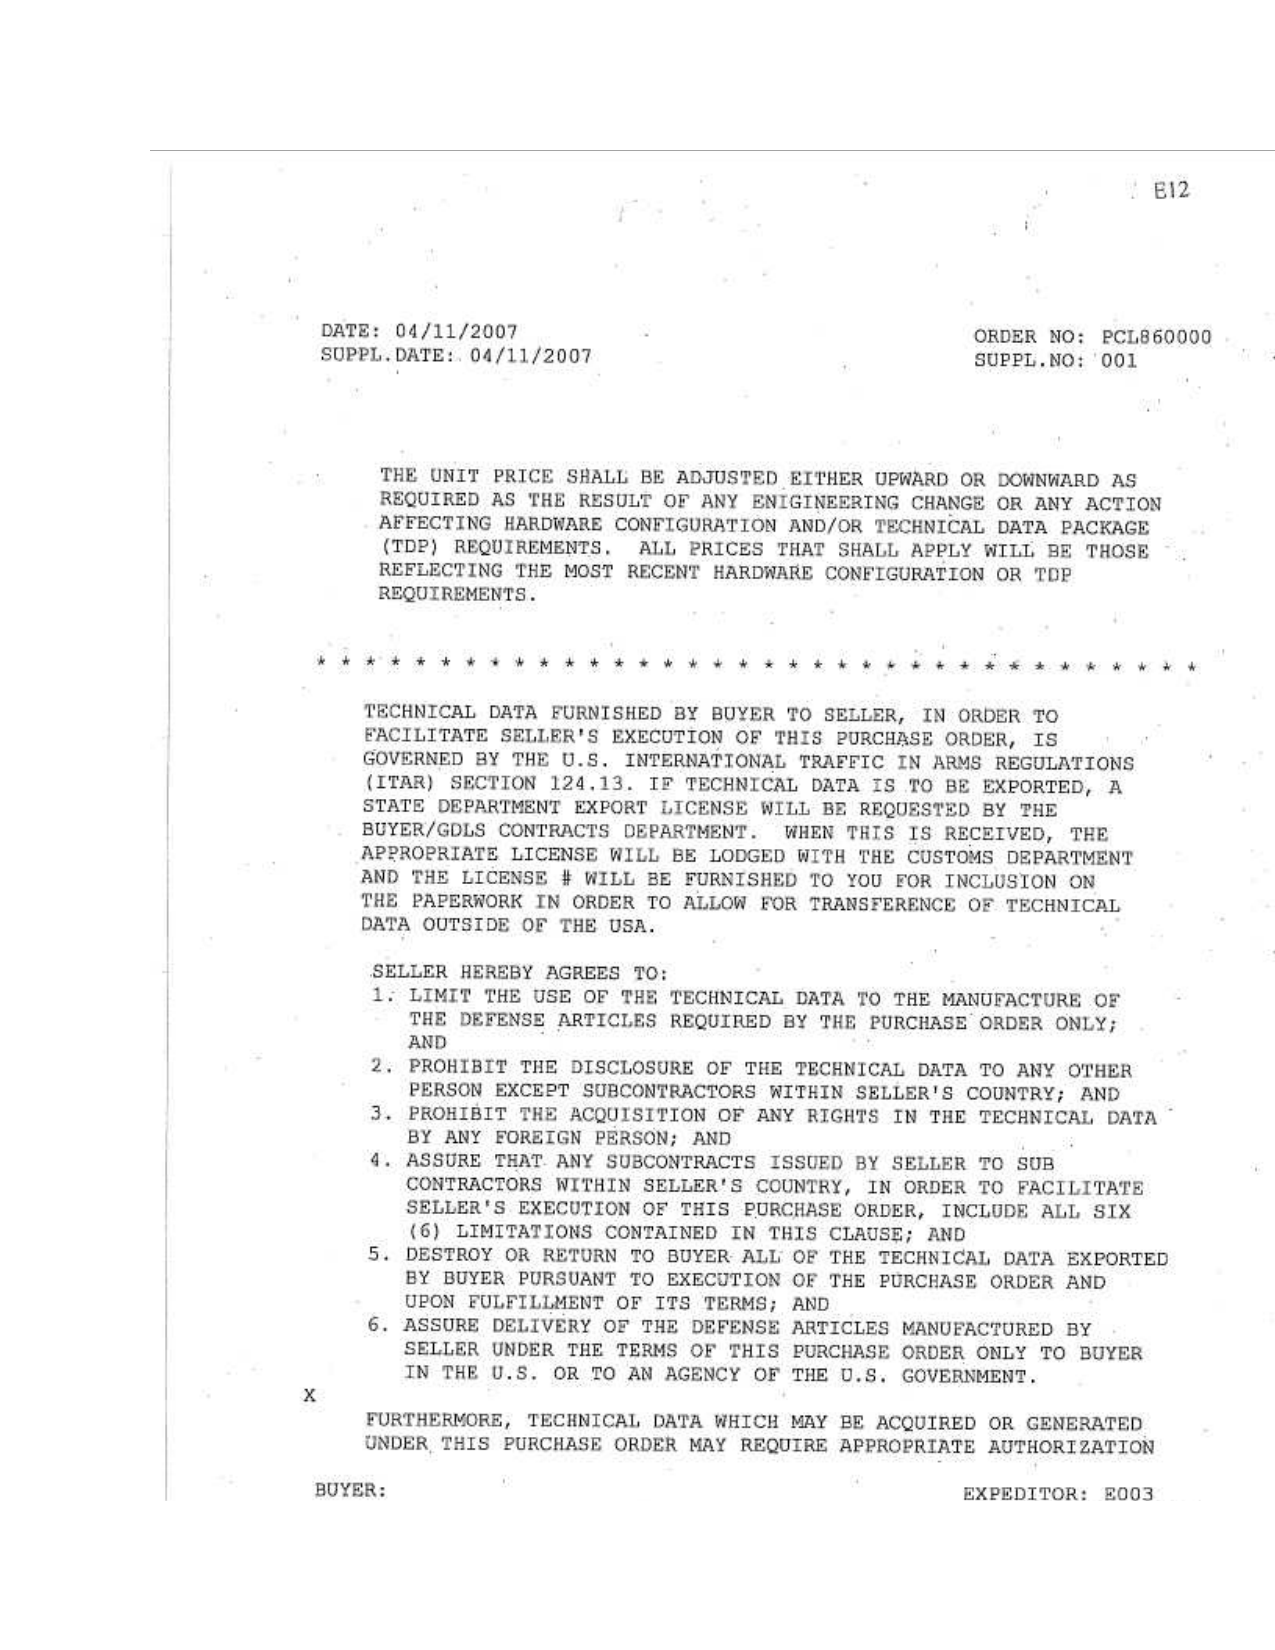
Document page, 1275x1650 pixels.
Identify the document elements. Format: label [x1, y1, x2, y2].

picture [150, 150, 1275, 1501]
